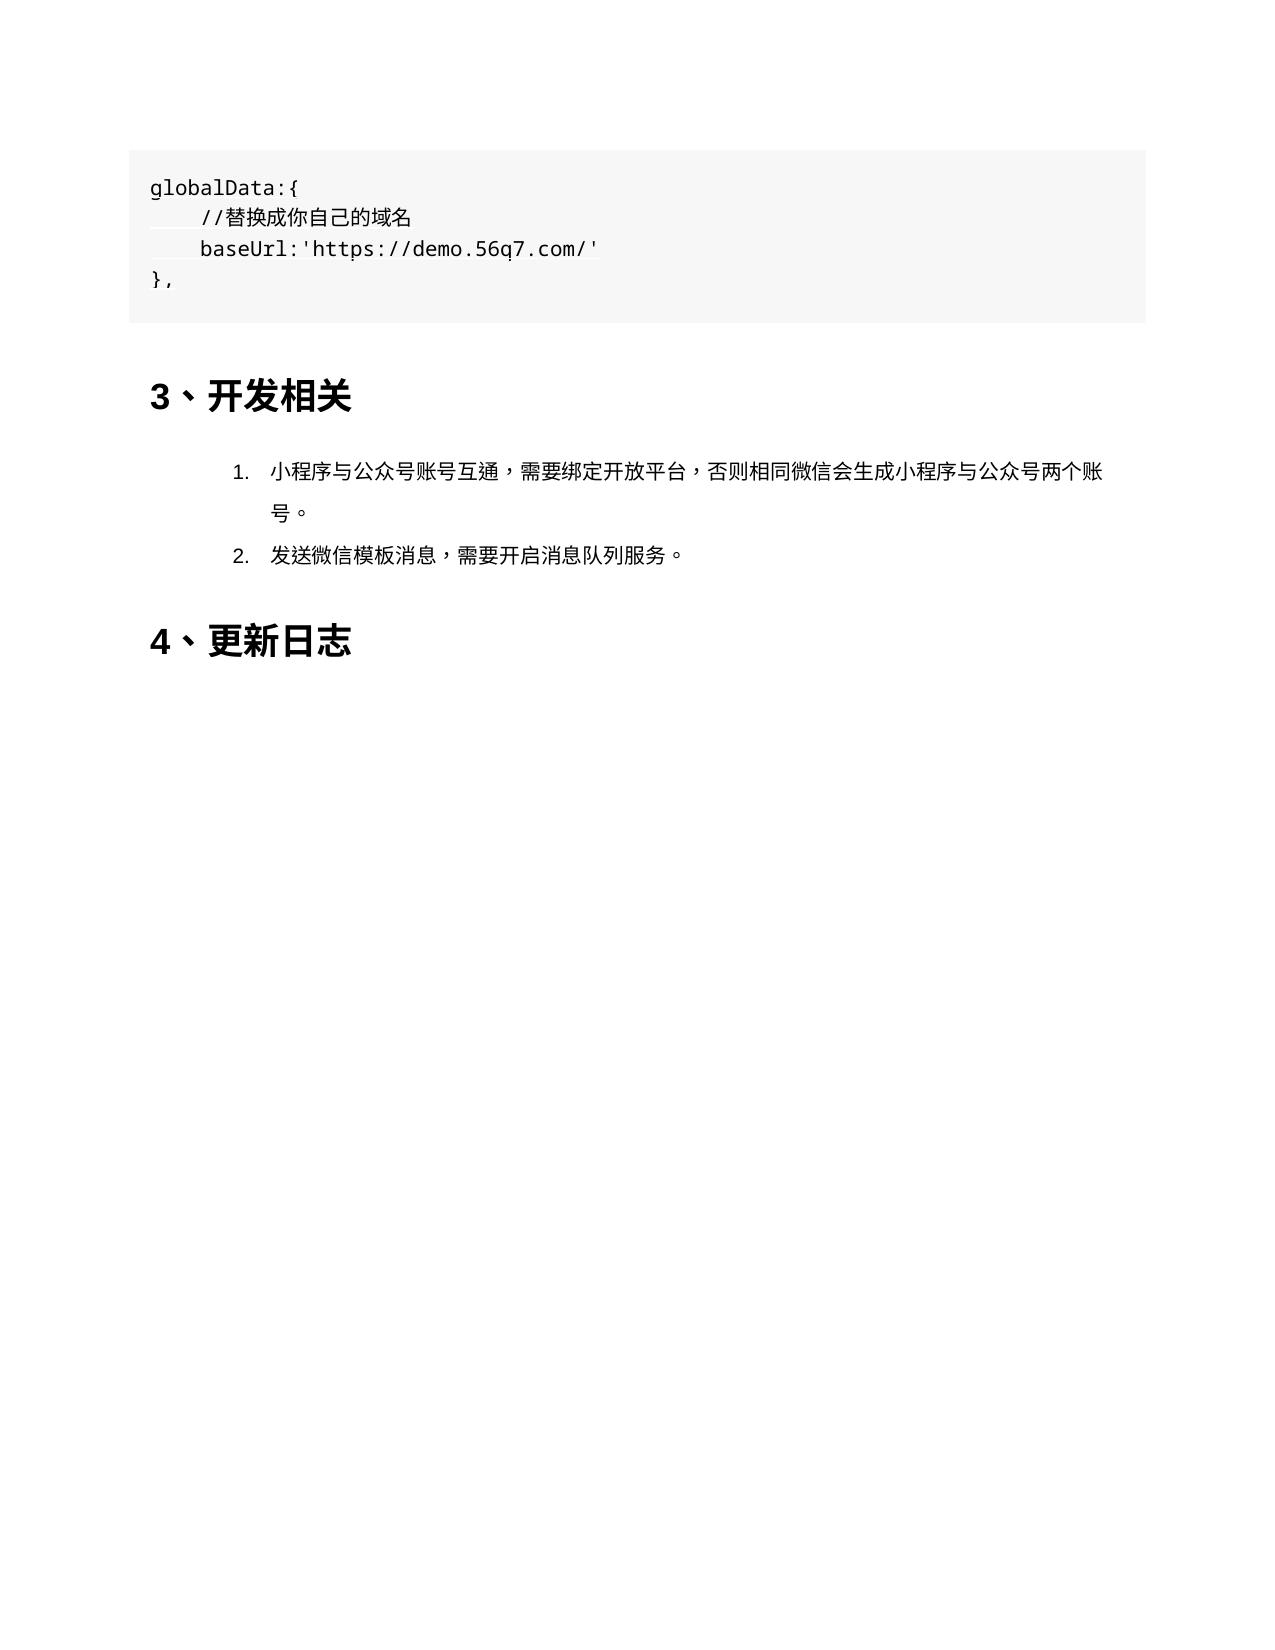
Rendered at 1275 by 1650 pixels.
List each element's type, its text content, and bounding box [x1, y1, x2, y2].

text 4、更新日志 [150, 618, 1125, 662]
list 小程序与公众号账号互通，需要绑定开放平台，否则相同微信会生成小程序与公众号两个账号。 [232, 442, 1125, 526]
list 发送微信模板消息，需要开启消息队列服务。 [232, 526, 1125, 568]
text globalData:{ //替换成你自己的域名 baseUrl:'https://demo.56q7.com/' }, [129, 150, 1146, 323]
subtitle 3、开发相关 [150, 373, 1125, 417]
